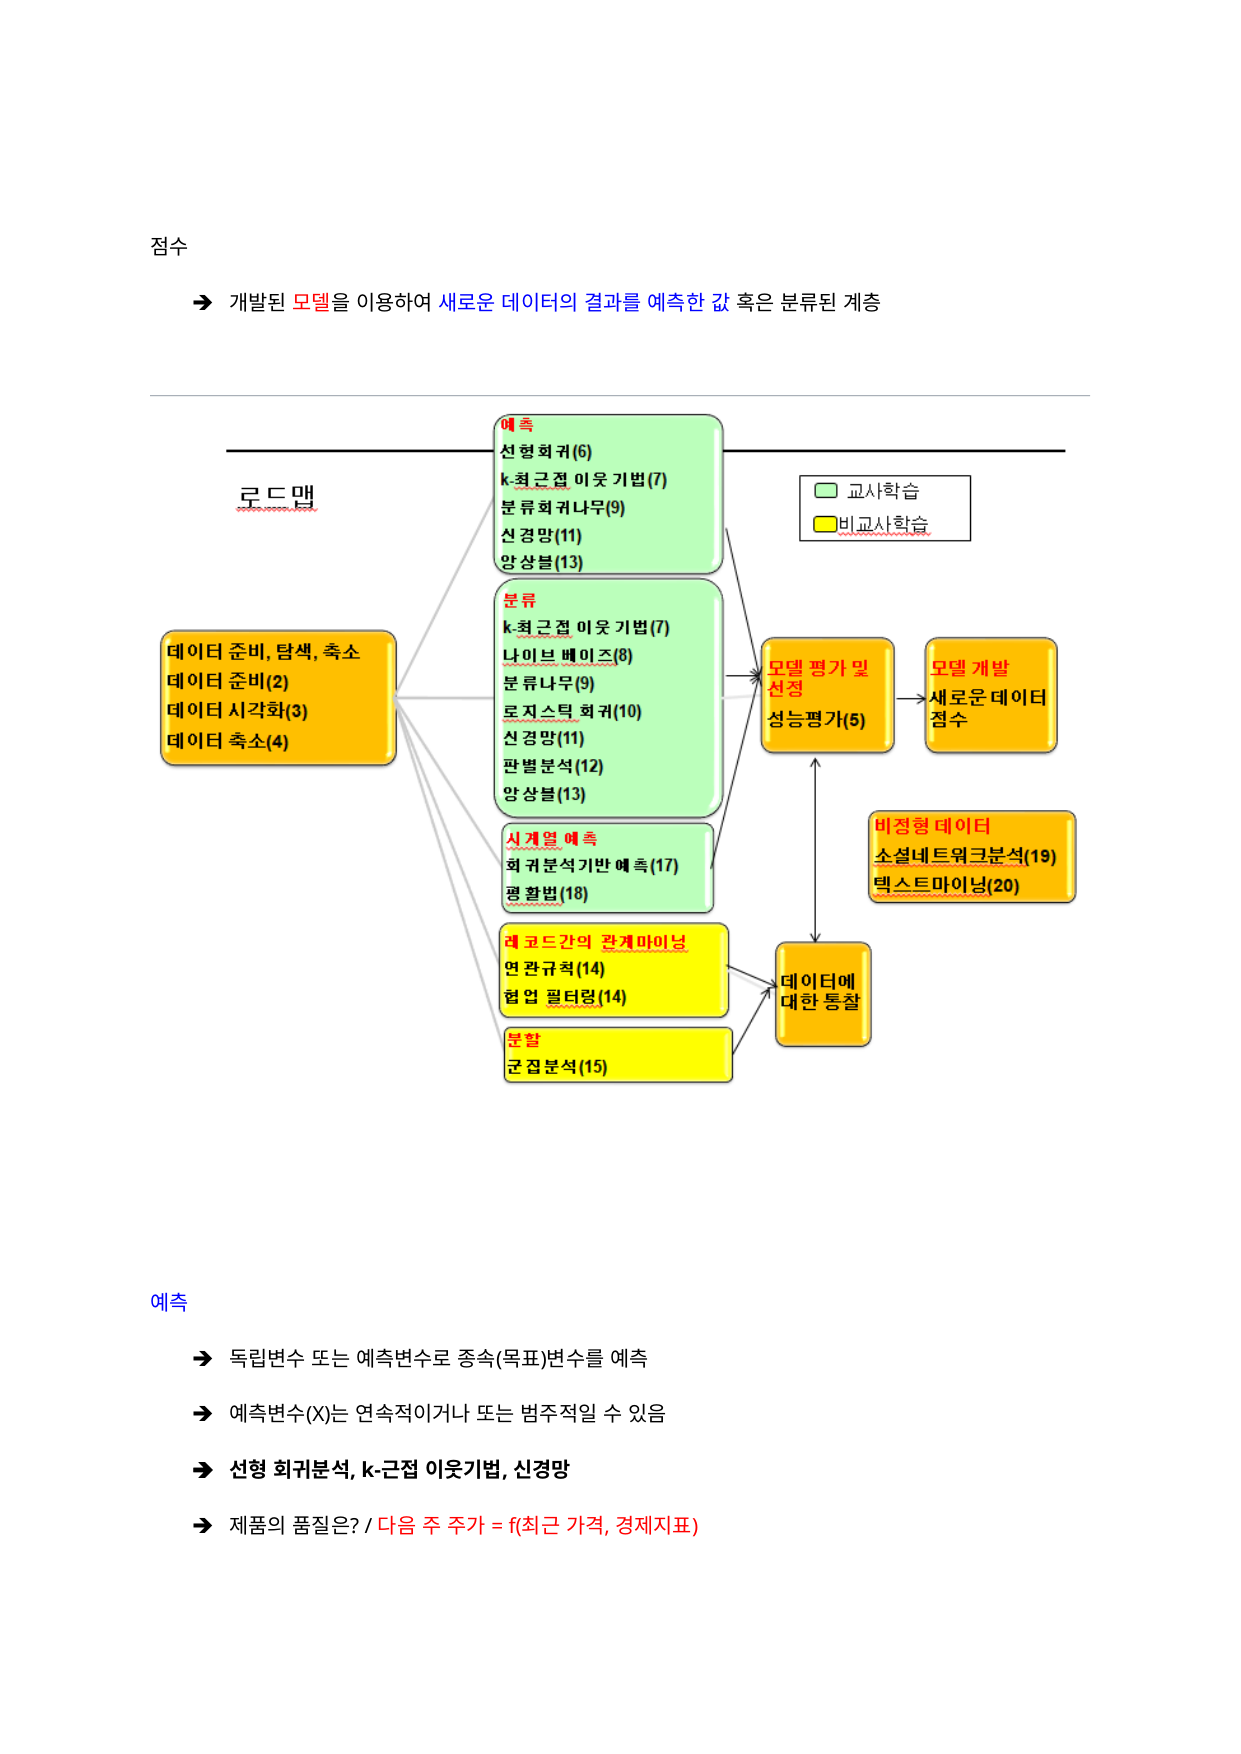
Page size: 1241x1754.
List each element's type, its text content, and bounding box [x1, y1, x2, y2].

list 개발된 모델을 이용하여 새로운 데이터의 결과를 예측한 값 혹은 분류된 계층 [192, 286, 1090, 316]
list 독립변수 또는 예측변수로 종속(목표)변수를 예측 [192, 1342, 1090, 1372]
list 제품의 품질은? / 다음 주 주가 = f(최근 가격, 경제지표) [192, 1509, 1090, 1539]
picture [150, 395, 1091, 1102]
list 선형 회귀분석, k-근접 이웃기법, 신경망 [192, 1453, 1090, 1483]
text 예측 [150, 1286, 1090, 1317]
list 예측변수(X)는 연속적이거나 또는 범주적일 수 있음 [192, 1398, 1090, 1428]
text 점수 [150, 231, 1090, 261]
